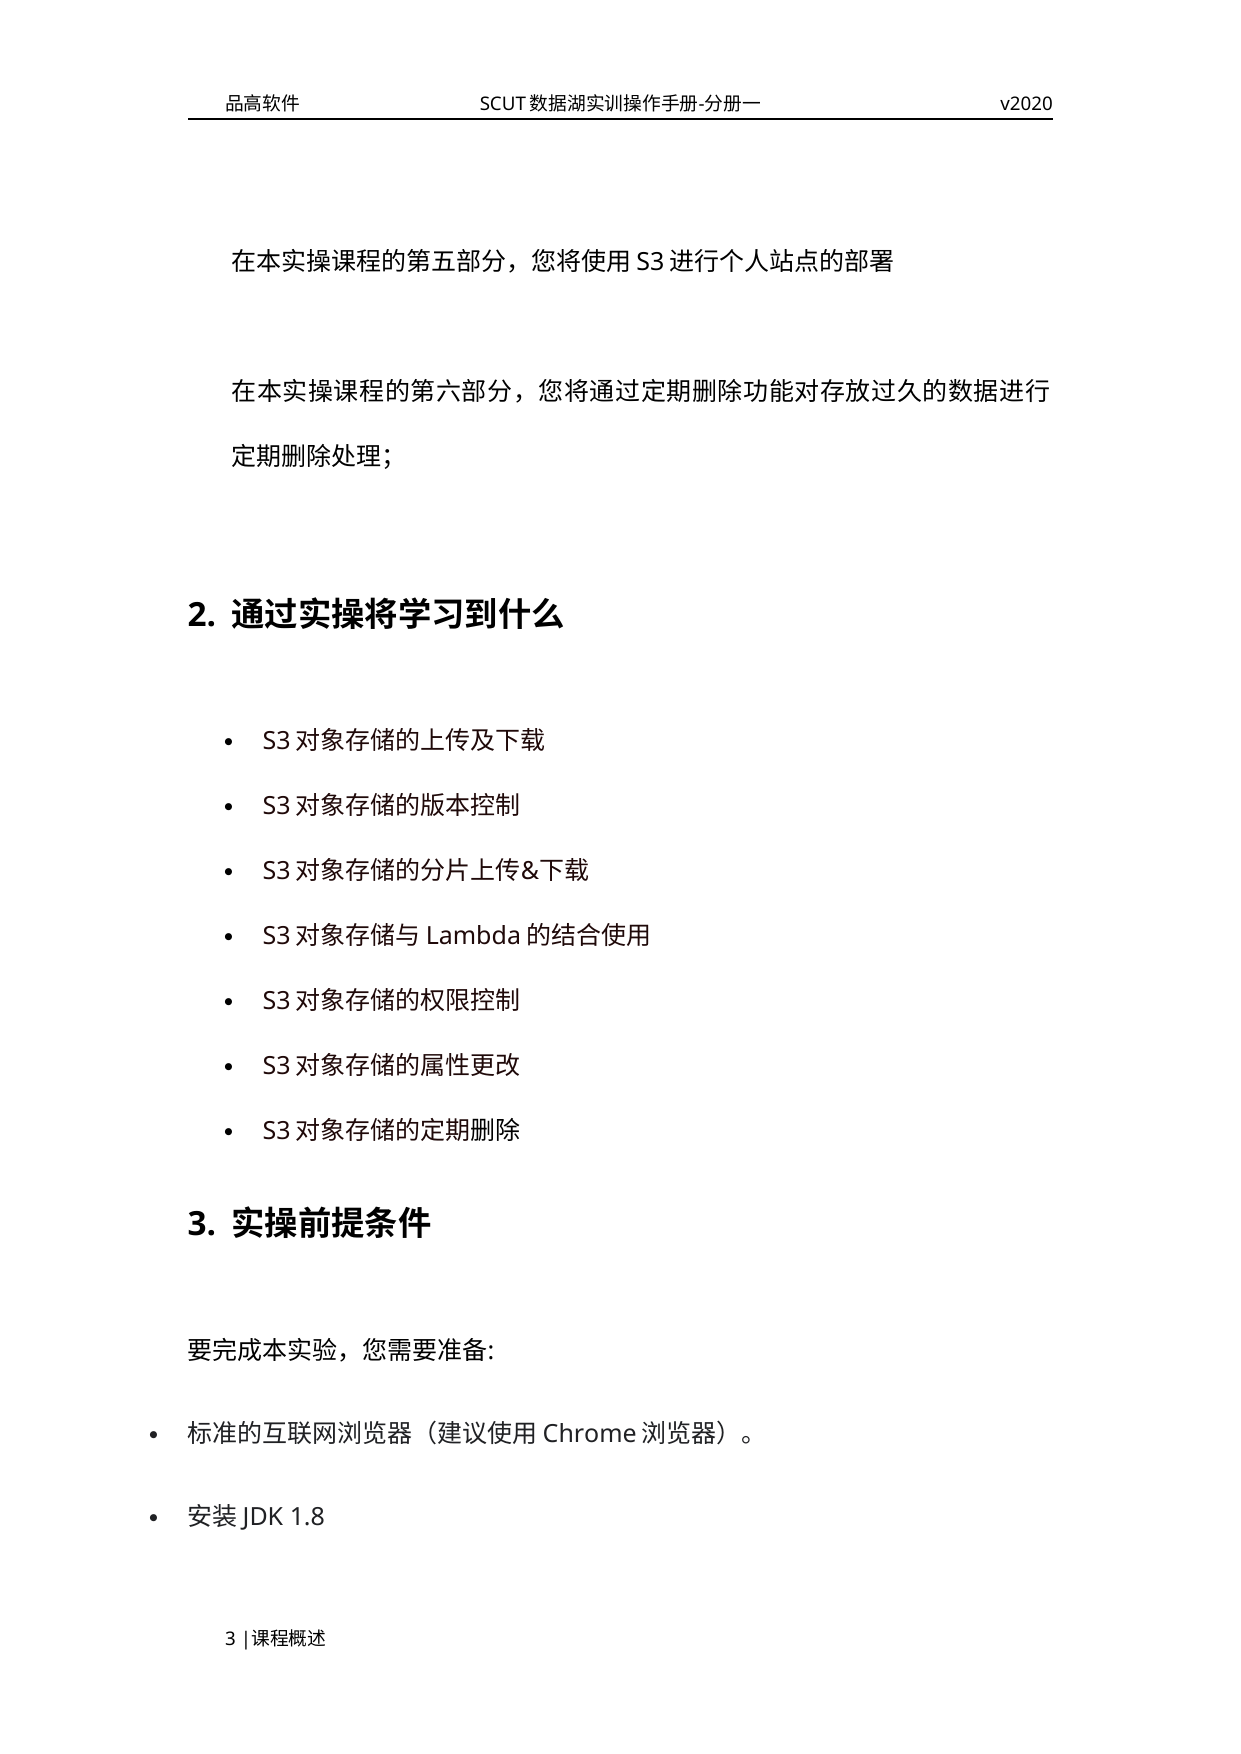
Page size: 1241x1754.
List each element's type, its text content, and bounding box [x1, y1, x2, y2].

list S3对象存储的分片上传&下载 [225, 836, 1053, 901]
subtitle 实操前提条件 [187, 1188, 1053, 1253]
text 在本实操课程的第六部分，您将通过定期删除功能对存放过久的数据进行定期删除处理； [231, 357, 1053, 487]
list 安装JDK 1.8 [150, 1482, 1053, 1547]
list S3对象存储的定期删除 [225, 1096, 1053, 1161]
list S3对象存储的版本控制 [225, 771, 1053, 836]
text 在本实操课程的第五部分，您将使用S3进行个人站点的部署 [231, 227, 1053, 292]
list S3对象存储的上传及下载 [225, 706, 1053, 771]
subtitle 通过实操将学习到什么 [187, 579, 1053, 644]
list S3对象存储的属性更改 [225, 1031, 1053, 1096]
list S3对象存储与Lambda的结合使用 [225, 901, 1053, 966]
list S3对象存储的权限控制 [225, 966, 1053, 1031]
list 标准的互联网浏览器（建议使用Chrome浏览器）。 [150, 1399, 1053, 1464]
text 要完成本实验，您需要准备: [187, 1316, 1053, 1381]
